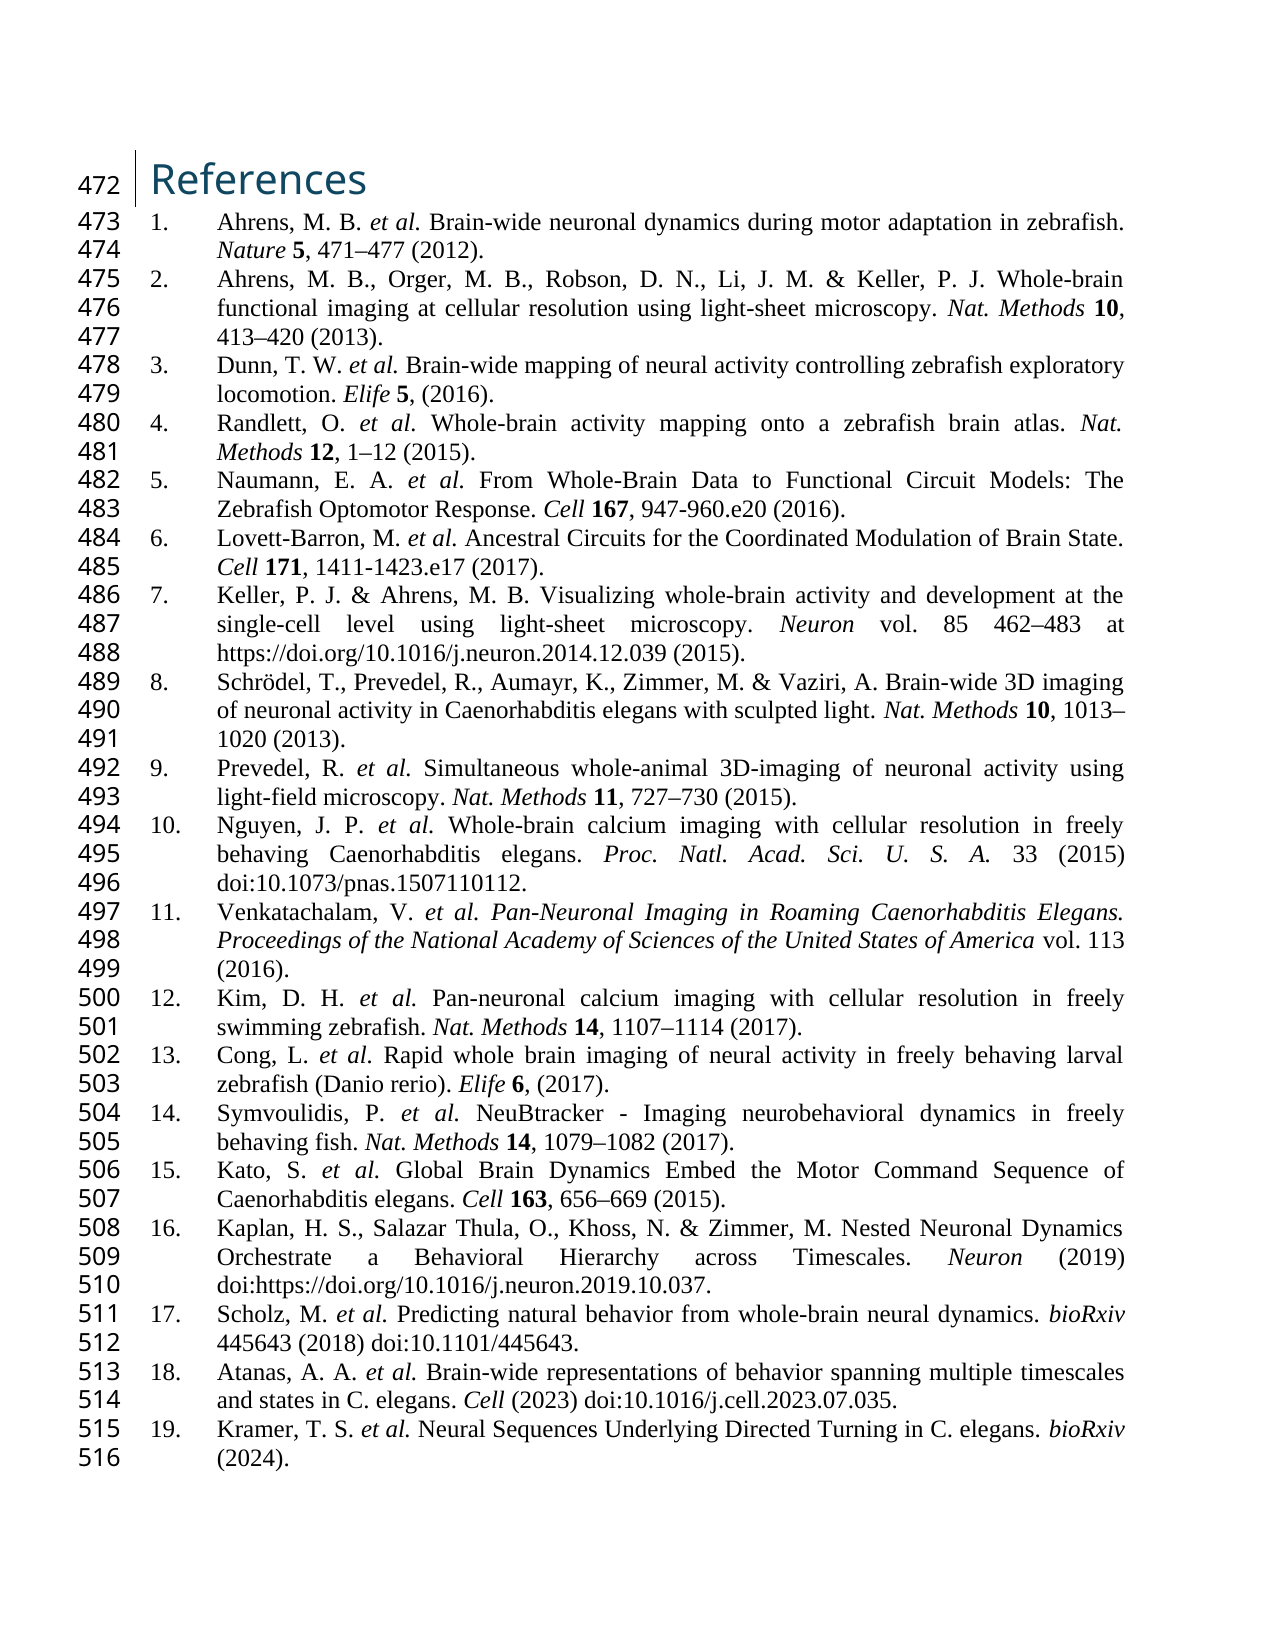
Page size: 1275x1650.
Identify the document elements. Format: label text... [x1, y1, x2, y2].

text 3. Dunn, T. W. et al. Brain-wide mapping of neural activity controlling zebrafish exploratory locomotion. Elife 5, (2016). [150, 351, 1125, 408]
text 8. Schrödel, T., Prevedel, R., Aumayr, K., Zimmer, M. & Vaziri, A. Brain-wide 3D imaging of neuronal activity in Caenorhabditis elegans with sculpted light. Nat. Methods 10, 1013–1020 (2013). [150, 667, 1125, 753]
text 1. Ahrens, M. B. et al. Brain-wide neuronal dynamics during motor adaptation in zebrafish. Nature 5, 471–477 (2012). [150, 207, 1125, 264]
text 4. Randlett, O. et al. Whole-brain activity mapping onto a zebrafish brain atlas. Nat. Methods 12, 1–12 (2015). [150, 408, 1125, 466]
text 16. Kaplan, H. S., Salazar Thula, O., Khoss, N. & Zimmer, M. Nested Neuronal Dynamics Orchestrate a Behavioral Hierarchy across Timescales. Neuron (2019) doi:https://doi.org/10.1016/j.neuron.2019.10.037. [150, 1213, 1125, 1299]
text 17. Scholz, M. et al. Predicting natural behavior from whole-brain neural dynamics. bioRxiv 445643 (2018) doi:10.1101/445643. [150, 1299, 1125, 1357]
text 7. Keller, P. J. & Ahrens, M. B. Visualizing whole-brain activity and development at the single-cell level using light-sheet microscopy. Neuron vol. 85 462–483 at https://doi.org/10.1016/j.neuron.2014.12.039 (2015). [150, 581, 1125, 667]
text 13. Cong, L. et al. Rapid whole brain imaging of neural activity in freely behaving larval zebrafish (Danio rerio). Elife 6, (2017). [150, 1041, 1125, 1098]
text 14. Symvoulidis, P. et al. NeuBtracker - Imaging neurobehavioral dynamics in freely behaving fish. Nat. Methods 14, 1079–1082 (2017). [150, 1098, 1125, 1156]
text 12. Kim, D. H. et al. Pan-neuronal calcium imaging with cellular resolution in freely swimming zebrafish. Nat. Methods 14, 1107–1114 (2017). [150, 983, 1125, 1041]
text 5. Naumann, E. A. et al. From Whole-Brain Data to Functional Circuit Models: The Zebrafish Optomotor Response. Cell 167, 947-960.e20 (2016). [150, 466, 1125, 523]
text 11. Venkatachalam, V. et al. Pan-Neuronal Imaging in Roaming Caenorhabditis Elegans. Proceedings of the National Academy of Sciences of the United States of America vol. 113 (2016). [150, 897, 1125, 983]
text 9. Prevedel, R. et al. Simultaneous whole-animal 3D-imaging of neuronal activity using light-field microscopy. Nat. Methods 11, 727–730 (2015). [150, 753, 1125, 811]
text 2. Ahrens, M. B., Orger, M. B., Robson, D. N., Li, J. M. & Keller, P. J. Whole-brain functional imaging at cellular resolution using light-sheet microscopy. Nat. Methods 10, 413–420 (2013). [150, 264, 1125, 351]
text 19. Kramer, T. S. et al. Neural Sequences Underlying Directed Turning in C. elegans. bioRxiv (2024). [150, 1414, 1125, 1472]
subtitle References [150, 150, 1125, 207]
text 18. Atanas, A. A. et al. Brain-wide representations of behavior spanning multiple timescales and states in C. elegans. Cell (2023) doi:10.1016/j.cell.2023.07.035. [150, 1357, 1125, 1414]
text 15. Kato, S. et al. Global Brain Dynamics Embed the Motor Command Sequence of Caenorhabditis elegans. Cell 163, 656–669 (2015). [150, 1156, 1125, 1213]
text 6. Lovett-Barron, M. et al. Ancestral Circuits for the Coordinated Modulation of Brain State. Cell 171, 1411-1423.e17 (2017). [150, 523, 1125, 581]
text 10. Nguyen, J. P. et al. Whole-brain calcium imaging with cellular resolution in freely behaving Caenorhabditis elegans. Proc. Natl. Acad. Sci. U. S. A. 33 (2015) doi:10.1073/pnas.1507110112. [150, 811, 1125, 897]
